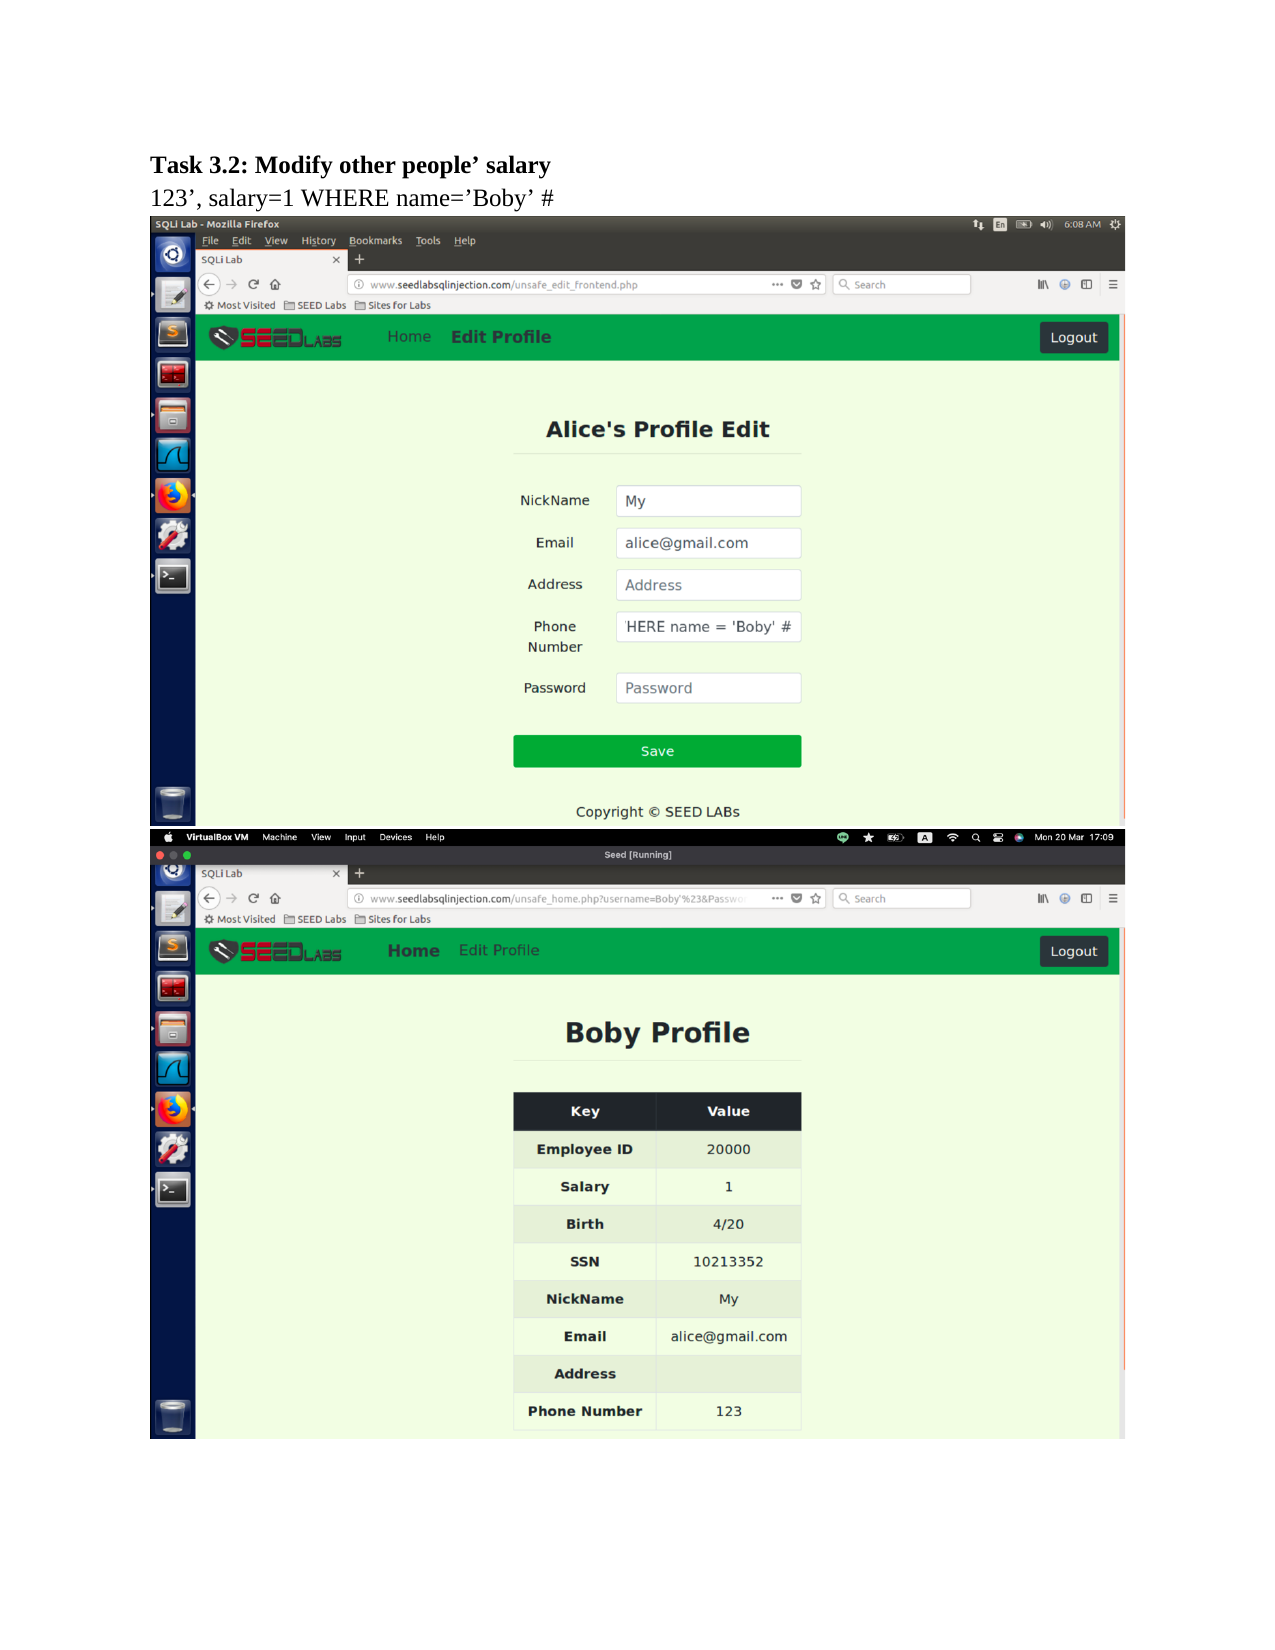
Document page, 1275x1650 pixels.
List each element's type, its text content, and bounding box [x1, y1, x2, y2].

text 123’, salary=1 WHERE name=’Boby’ # [150, 183, 1125, 212]
picture [150, 216, 1125, 826]
subtitle Task 3.2: Modify other people’ salary [150, 150, 1125, 179]
picture [150, 829, 1125, 1439]
